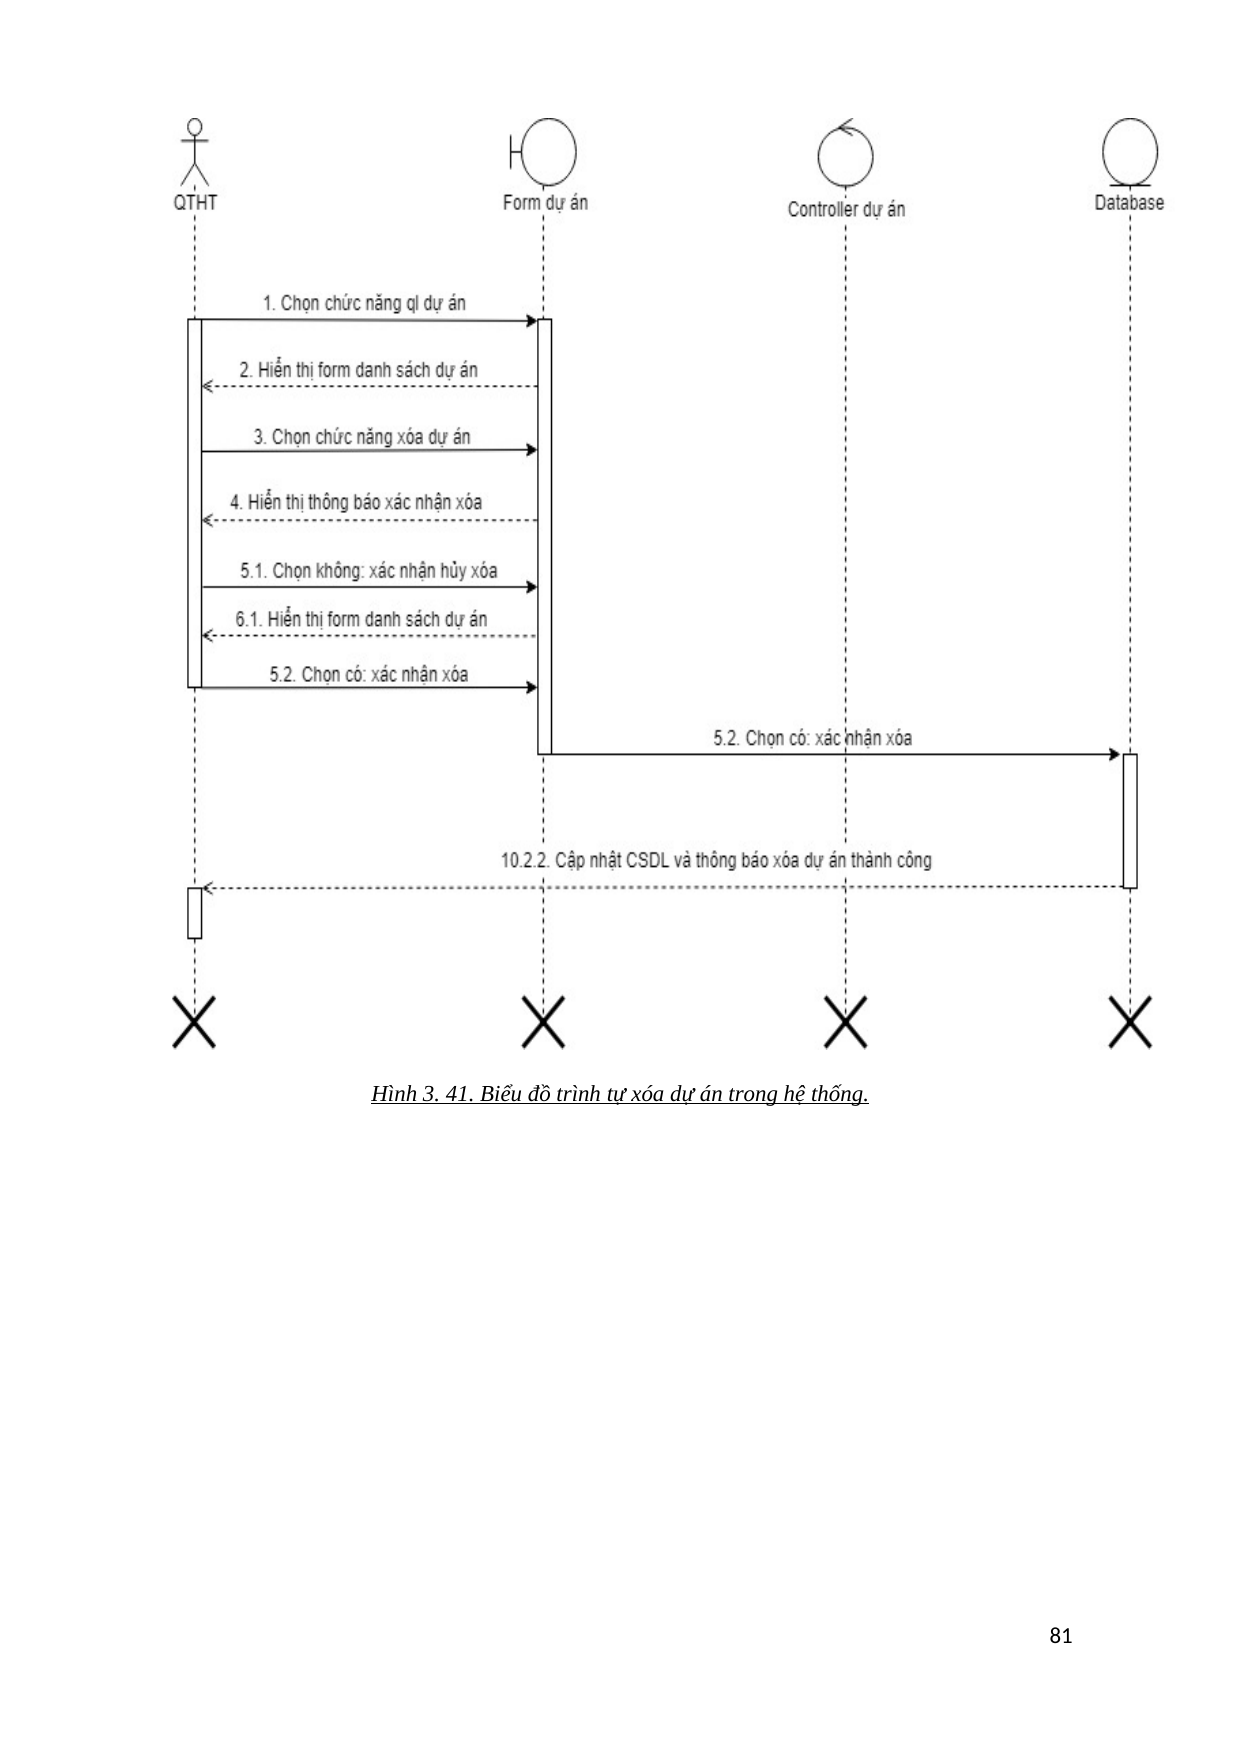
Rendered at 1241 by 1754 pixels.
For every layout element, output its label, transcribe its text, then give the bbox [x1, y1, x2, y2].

picture [118, 118, 1206, 1050]
